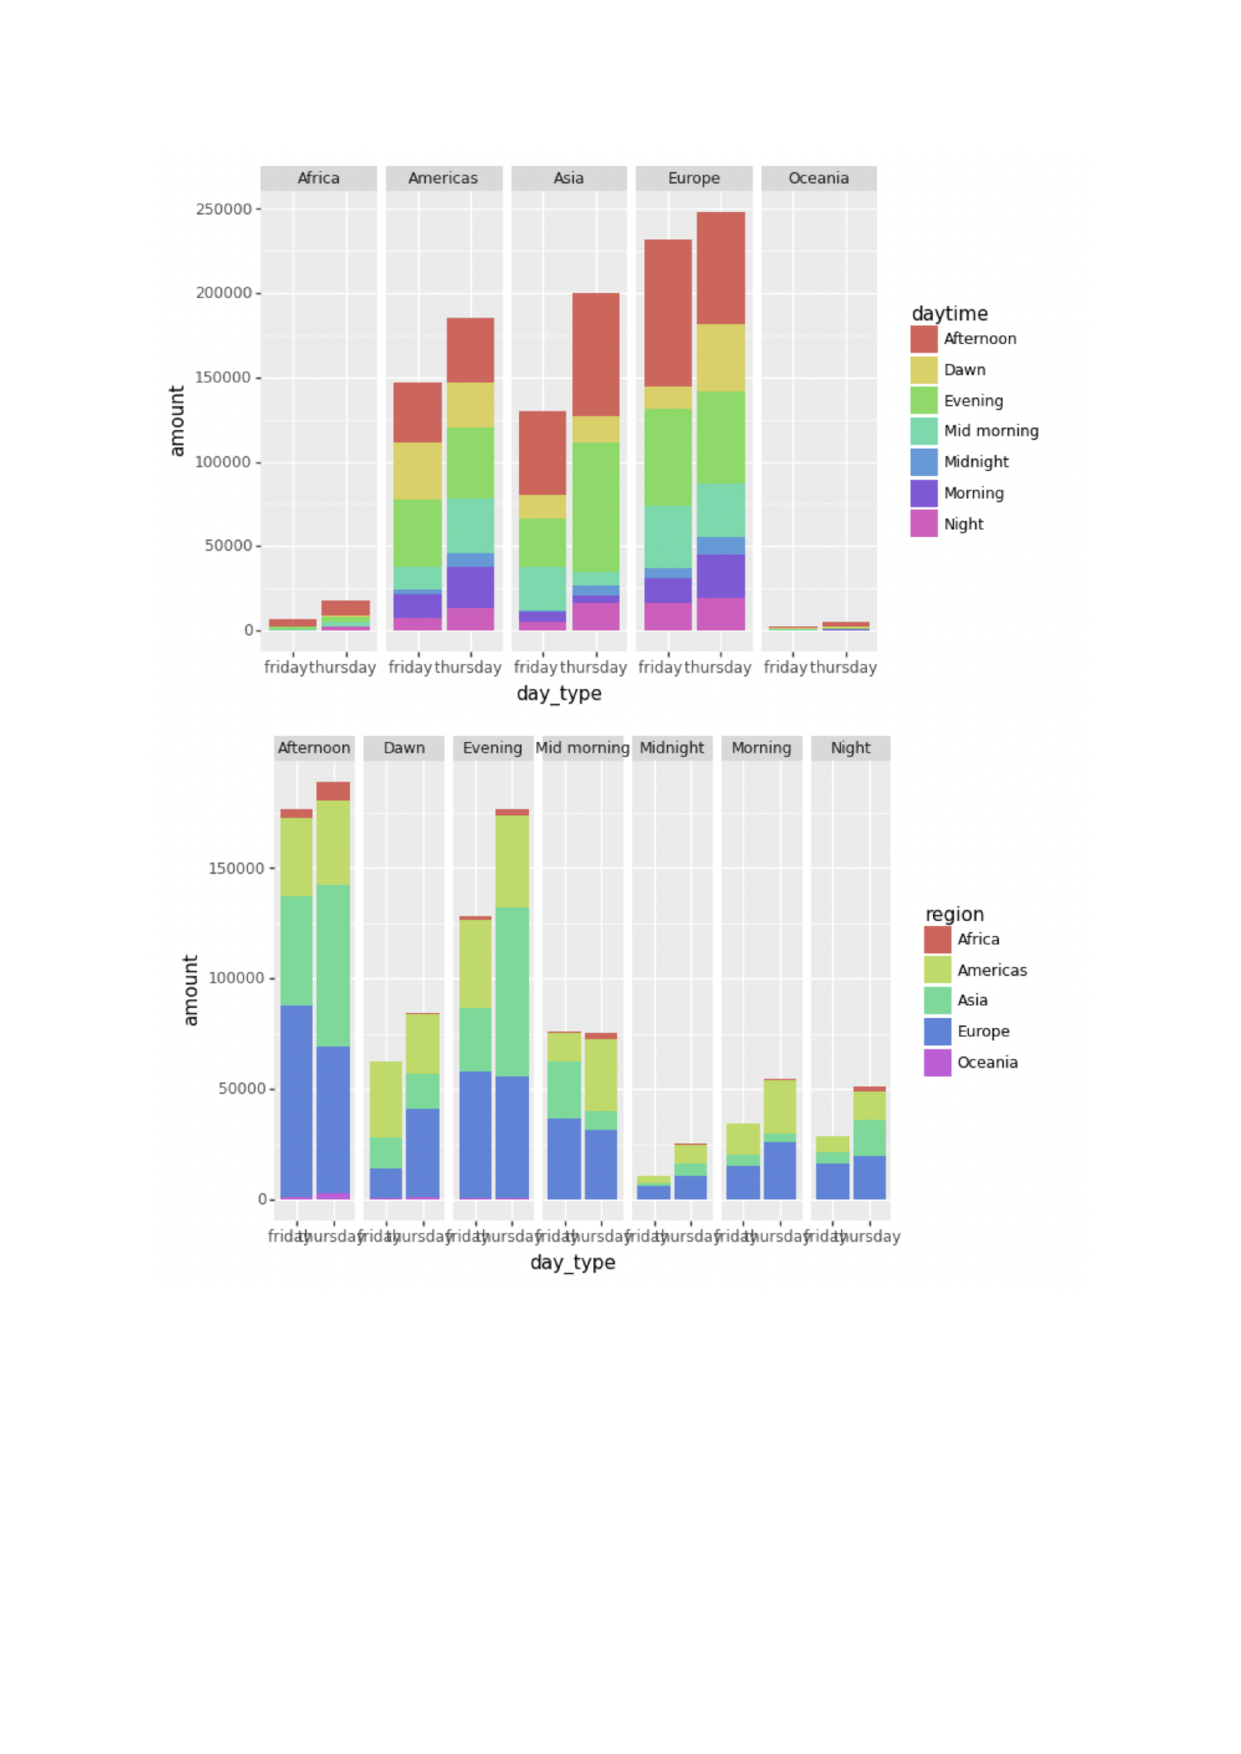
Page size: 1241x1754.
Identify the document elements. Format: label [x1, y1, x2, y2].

picture [147, 147, 1093, 1293]
